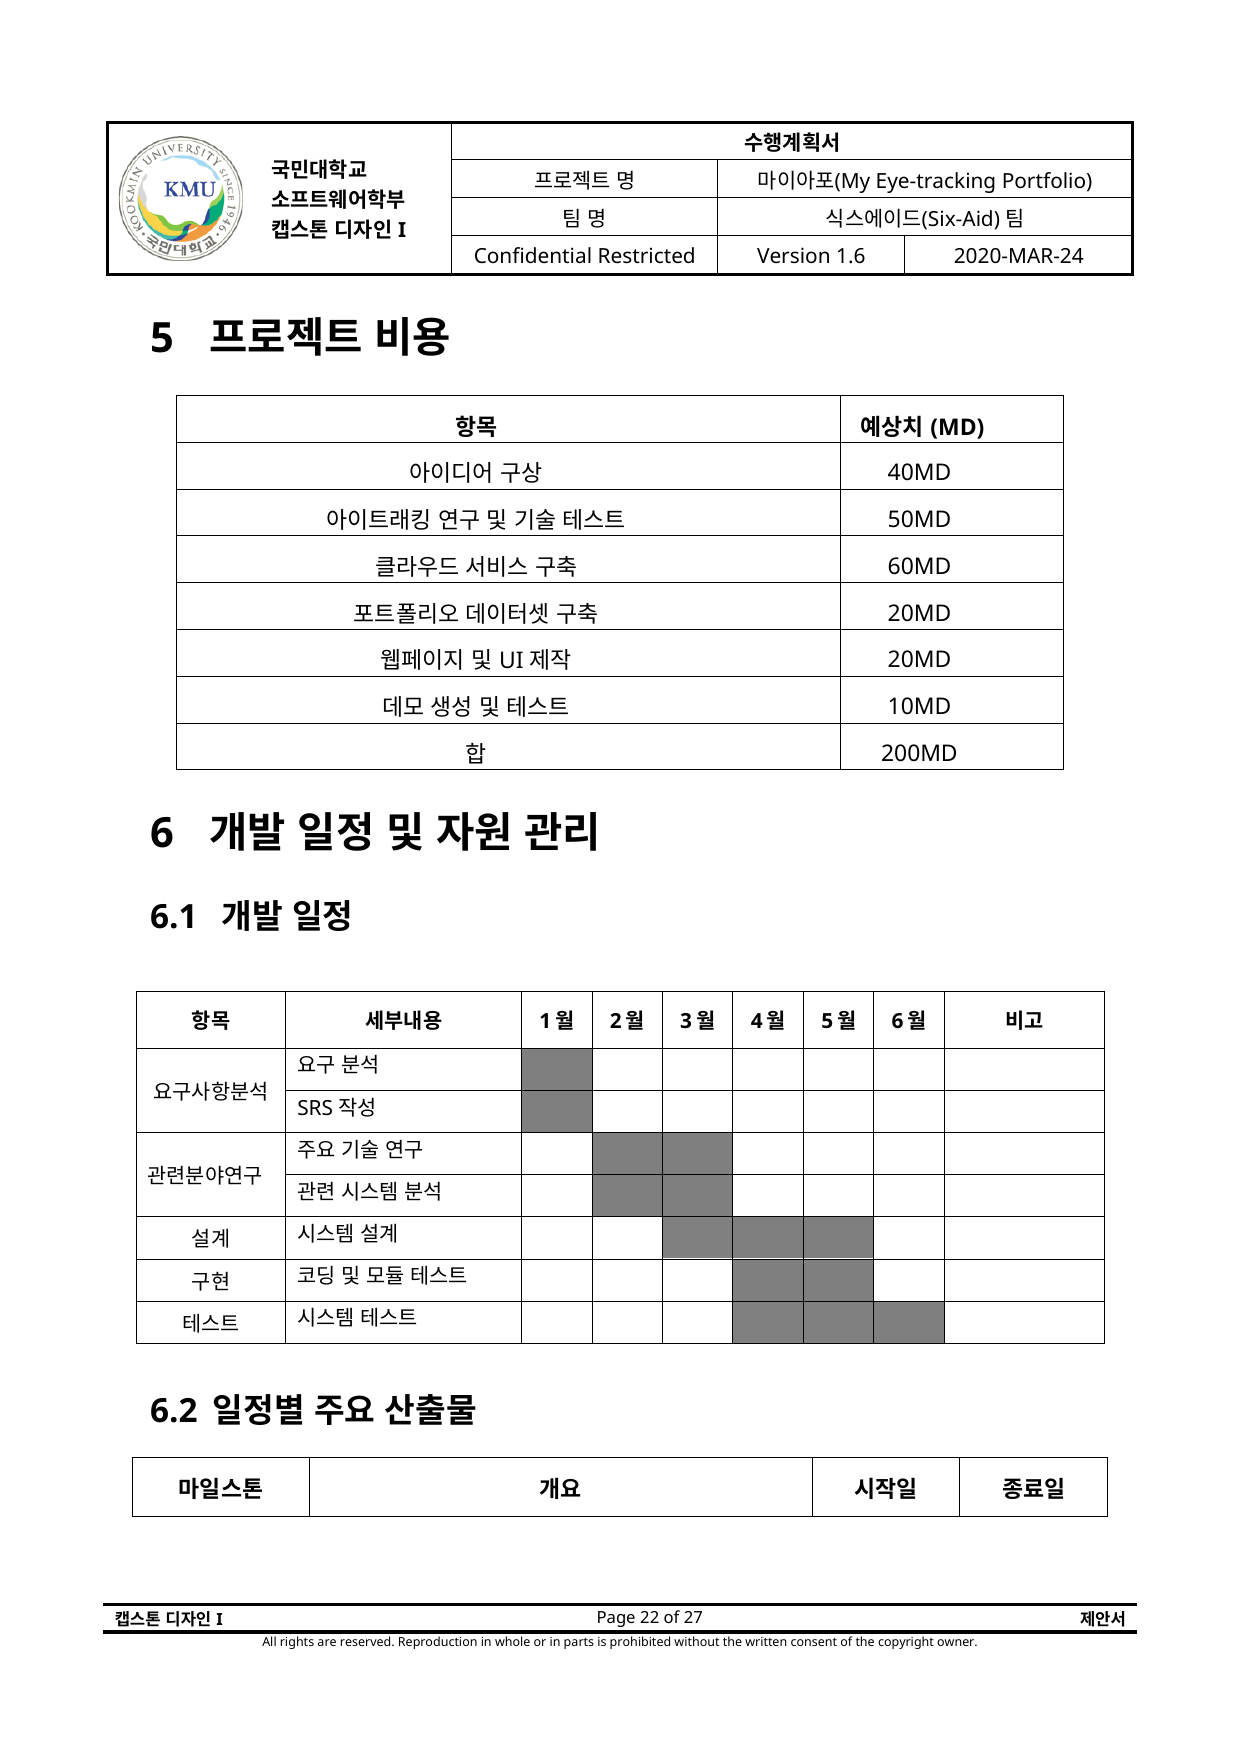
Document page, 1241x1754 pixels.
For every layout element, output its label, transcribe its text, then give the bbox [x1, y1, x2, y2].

table_cell [804, 1049, 873, 1090]
table_cell [593, 1217, 662, 1258]
table_header 2월 [593, 992, 662, 1047]
table_cell [663, 1217, 732, 1258]
table_cell [874, 1302, 944, 1343]
table_cell [945, 1049, 1104, 1090]
table_cell [804, 1260, 873, 1301]
table_cell [593, 1175, 662, 1216]
table_header 예상치 (MD) [841, 396, 1063, 442]
picture [118, 136, 243, 261]
table_cell [733, 1133, 803, 1174]
table_header 5월 [804, 992, 873, 1047]
table_header 시작일 [813, 1458, 959, 1516]
table_cell [733, 1175, 803, 1216]
table_header 6월 [874, 992, 944, 1047]
table_cell [593, 1302, 662, 1343]
table_cell [874, 1091, 944, 1132]
table_cell 코딩 및 모듈 테스트 [286, 1260, 521, 1301]
table_cell [874, 1049, 944, 1090]
table_cell [733, 1091, 803, 1132]
table_cell [945, 1175, 1104, 1216]
subtitle 일정별 주요 산출물 [150, 1383, 1046, 1432]
table_header 세부내용 [286, 992, 521, 1047]
table_cell [874, 1260, 944, 1301]
table_cell 웹페이지 및 UI 제작 [177, 630, 840, 676]
table_cell [593, 1049, 662, 1090]
table_cell [522, 1133, 592, 1174]
subtitle 개발 일정 및 자원 관리 [150, 799, 1090, 859]
table_cell [804, 1133, 873, 1174]
table_header 4월 [733, 992, 803, 1047]
table_cell 60MD [841, 536, 1063, 582]
table_cell [804, 1091, 873, 1132]
table_header 항목 [137, 992, 285, 1047]
table_cell 20MD [841, 583, 1063, 629]
table_cell 50MD [841, 490, 1063, 535]
table_cell 구현 [137, 1260, 285, 1301]
table_cell [522, 1091, 592, 1132]
table_cell [945, 1133, 1104, 1174]
table_cell 요구 분석 [286, 1049, 521, 1090]
table_cell 200MD [841, 724, 1063, 769]
table_cell [522, 1260, 592, 1301]
table_cell 아이트래킹 연구 및 기술 테스트 [177, 490, 840, 535]
table_cell 시스템 테스트 [286, 1302, 521, 1343]
table_cell [522, 1302, 592, 1343]
table_cell [663, 1175, 732, 1216]
subtitle 개발 일정 [150, 889, 1046, 938]
table_cell [945, 1217, 1104, 1258]
subtitle 프로젝트 비용 [150, 304, 1090, 364]
table_cell 20MD [841, 630, 1063, 676]
table_cell 포트폴리오 데이터셋 구축 [177, 583, 840, 629]
table_cell 아이디어 구상 [177, 443, 840, 488]
table_cell 데모 생성 및 테스트 [177, 677, 840, 722]
table_cell 주요 기술 연구 [286, 1133, 521, 1174]
table_cell [945, 1260, 1104, 1301]
table_cell [522, 1175, 592, 1216]
table_cell 요구사항분석 [137, 1049, 285, 1132]
table_cell 10MD [841, 677, 1063, 722]
table_cell 테스트 [137, 1302, 285, 1343]
table_cell [593, 1091, 662, 1132]
table_cell [733, 1217, 803, 1258]
table_cell [522, 1049, 592, 1090]
table_cell [593, 1133, 662, 1174]
table_cell [945, 1091, 1104, 1132]
table_cell [733, 1302, 803, 1343]
table_header 3월 [663, 992, 732, 1047]
table_header 마일스톤 [133, 1458, 309, 1516]
table_cell [874, 1175, 944, 1216]
table_cell 관련 시스템 분석 [286, 1175, 521, 1216]
table_header 비고 [945, 992, 1104, 1047]
table_cell [874, 1133, 944, 1174]
table_cell [733, 1260, 803, 1301]
table_cell 관련분야연구 [137, 1133, 285, 1216]
table_cell 합 [177, 724, 840, 769]
table_cell [663, 1260, 732, 1301]
table_header 개요 [310, 1458, 812, 1516]
table_header 종료일 [960, 1458, 1107, 1516]
table_cell 설계 [137, 1217, 285, 1258]
table_cell SRS 작성 [286, 1091, 521, 1132]
table_cell 시스템 설계 [286, 1217, 521, 1258]
table_cell [663, 1049, 732, 1090]
table_cell 40MD [841, 443, 1063, 488]
table_cell [663, 1091, 732, 1132]
table_cell [663, 1302, 732, 1343]
table_cell [804, 1175, 873, 1216]
table_cell [945, 1302, 1104, 1343]
table_cell [663, 1133, 732, 1174]
table_cell [593, 1260, 662, 1301]
table_cell [874, 1217, 944, 1258]
table_header 1월 [522, 992, 592, 1047]
table_cell [522, 1217, 592, 1258]
table_cell 클라우드 서비스 구축 [177, 536, 840, 582]
table_cell [804, 1217, 873, 1258]
table_header 항목 [177, 396, 840, 442]
table_cell [804, 1302, 873, 1343]
table_cell [733, 1049, 803, 1090]
